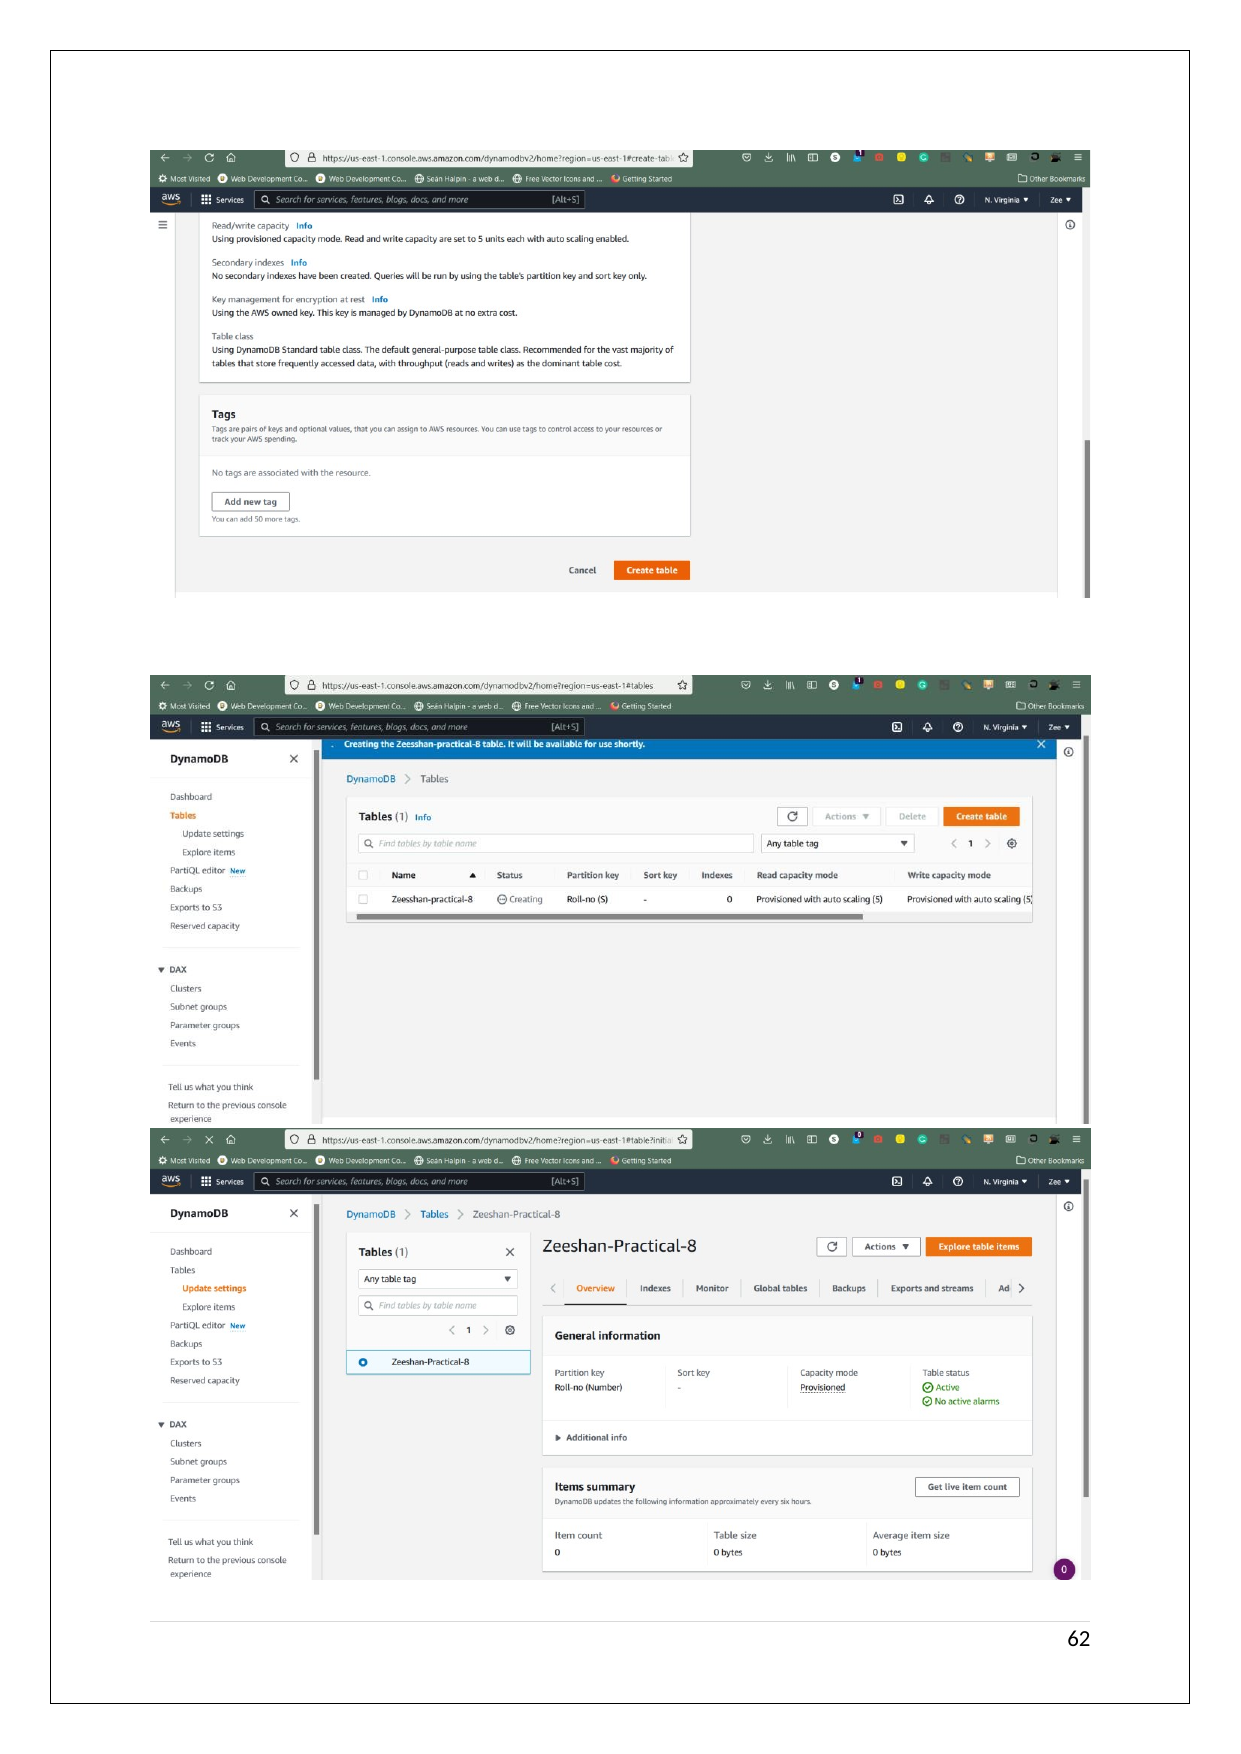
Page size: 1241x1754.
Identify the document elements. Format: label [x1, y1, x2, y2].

picture [150, 1128, 1091, 1580]
picture [150, 675, 1091, 1124]
picture [150, 150, 1091, 598]
